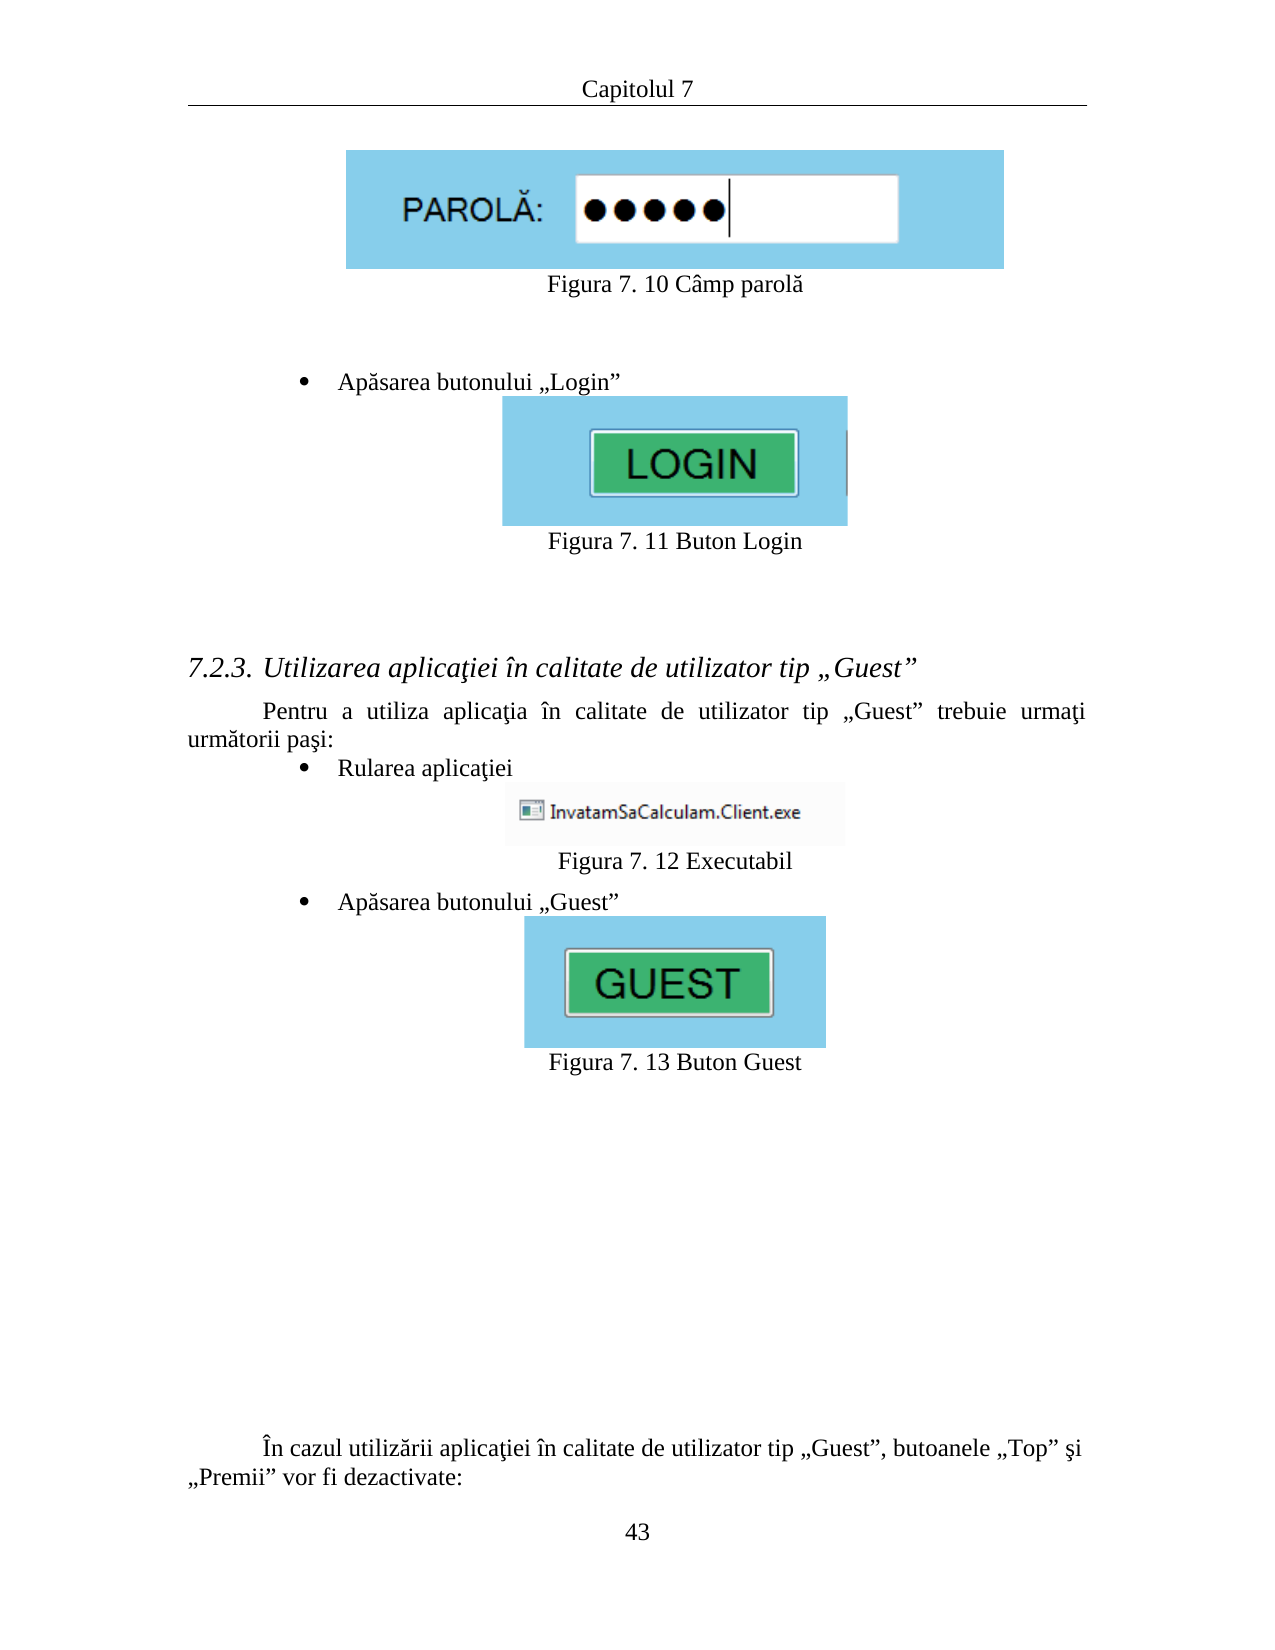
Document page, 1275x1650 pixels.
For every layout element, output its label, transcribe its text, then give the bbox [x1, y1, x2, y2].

picture [504, 782, 846, 846]
subtitle Utilizarea aplicaţiei în calitate de utilizator tip „Guest” [187, 650, 1087, 683]
picture [524, 916, 826, 1048]
picture [346, 150, 1004, 269]
picture [502, 396, 848, 526]
text În cazul utilizării aplicaţiei în calitate de utilizator tip „Guest”, butoanele „Top” şi „Premii” vor fi dezactivate: [187, 1433, 1087, 1491]
list Apăsarea butonului „Login” [300, 367, 1087, 396]
list Apăsarea butonului „Guest” [300, 887, 1087, 916]
list Rularea aplicaţiei [300, 753, 1087, 782]
text Pentru a utiliza aplicaţia în calitate de utilizator tip „Guest” trebuie urmaţi următorii paşi: [187, 696, 1087, 753]
